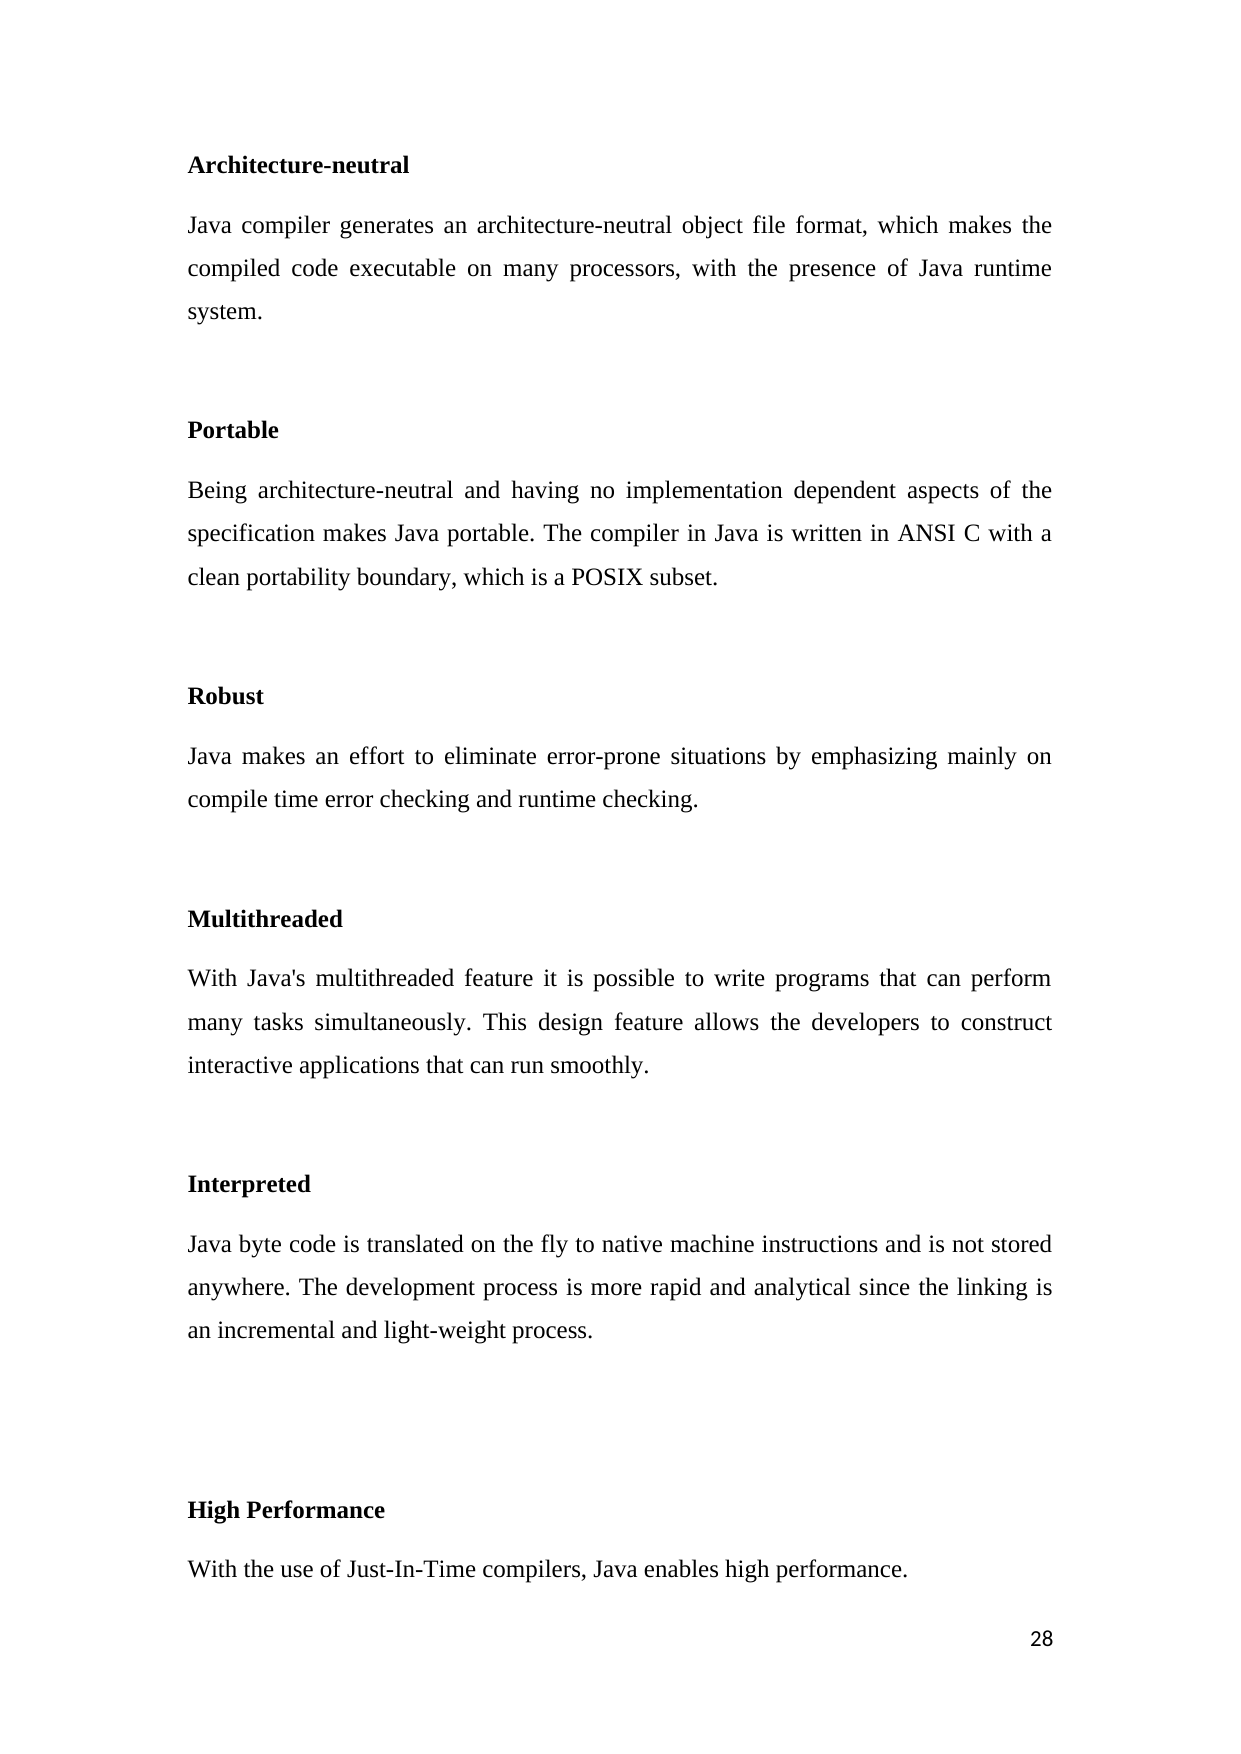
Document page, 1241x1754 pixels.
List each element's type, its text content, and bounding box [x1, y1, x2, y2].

text Java compiler generates an architecture-neutral object file format, which makes the compiled code executable on many processors, with the presence of Java runtime system. [187, 210, 1053, 325]
text High Performance [187, 1495, 1053, 1523]
text With Java's multithreaded feature it is possible to write programs that can perform many tasks simultaneously. This design feature allows the developers to construct interactive applications that can run smoothly. [187, 963, 1053, 1078]
text Being architecture-neutral and having no implementation dependent aspects of the specification makes Java portable. The compiler in Java is written in ANSI C with a clean portability boundary, which is a POSIX subset. [187, 475, 1053, 590]
text Architecture-neutral [187, 150, 1053, 179]
text Robust [187, 681, 1053, 710]
text Java byte code is translated on the fly to native machine instructions and is not stored anywhere. The development process is more rapid and analytical since the linking is an incremental and light-weight process. [187, 1229, 1053, 1344]
text With the use of Just-In-Time compilers, Java enables high performance. [187, 1554, 1053, 1583]
text Interpreted [187, 1169, 1053, 1198]
text Portable [187, 416, 1053, 444]
text Java makes an effort to eliminate error-prone situations by emphasizing mainly on compile time error checking and runtime checking. [187, 741, 1053, 813]
text Multithreaded [187, 904, 1053, 932]
